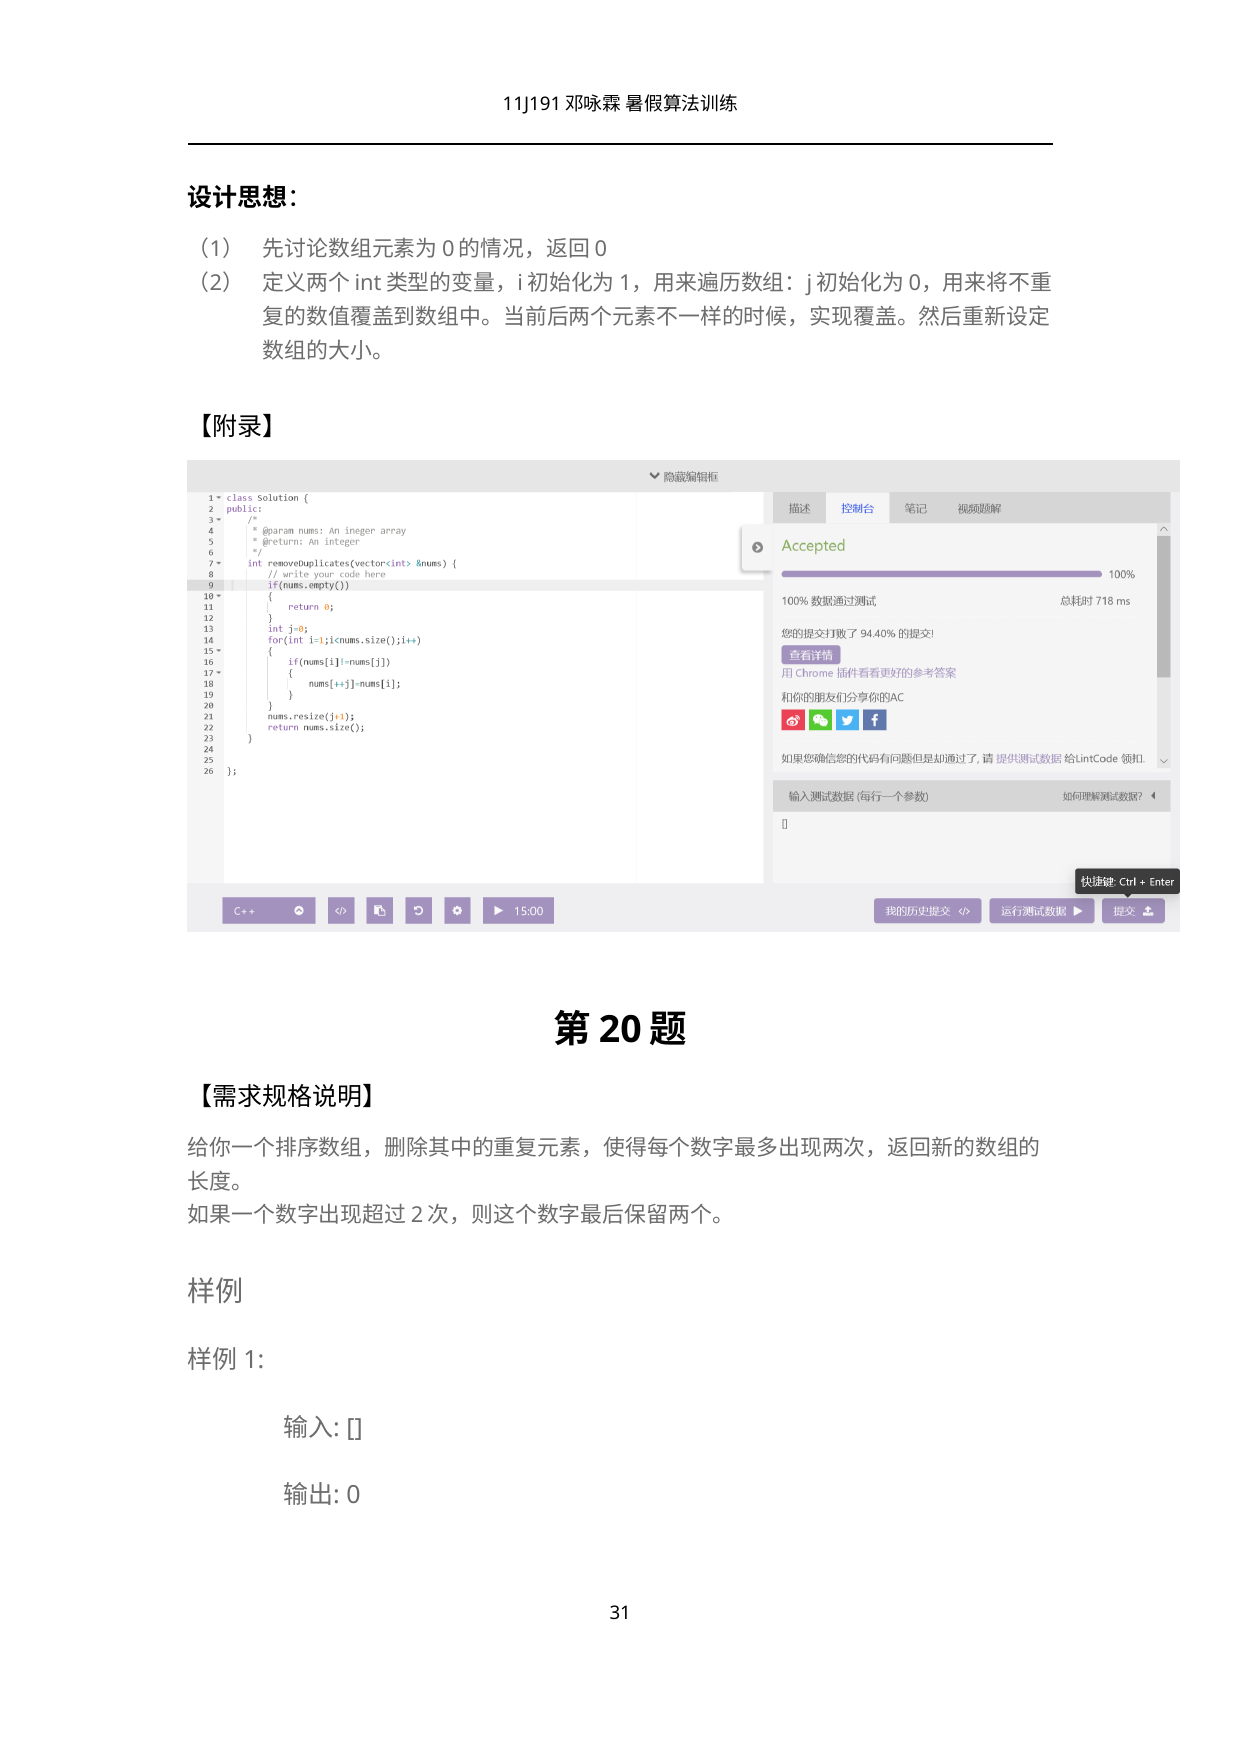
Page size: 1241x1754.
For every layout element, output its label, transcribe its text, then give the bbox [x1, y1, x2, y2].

text 【需求规格说明】 [187, 1061, 1053, 1128]
subtitle 样例 [187, 1255, 1053, 1323]
list 定义两个int类型的变量，i初始化为1，用来遍历数组：j初始化为0，用来将不重复的数值覆盖到数组中。当前后两个元素不一样的时候，实现覆盖。然后重新设定数组的大小。 [187, 263, 1053, 365]
text 输出: 0 [187, 1459, 1053, 1527]
list 先讨论数组元素为0的情况，返回0 [187, 229, 1053, 263]
text 样例 1: [187, 1323, 1053, 1391]
text 给你一个排序数组，删除其中的重复元素，使得每个数字最多出现两次，返回新的数组的长度。 如果一个数字出现超过2次，则这个数字最后保留两个。 [187, 1128, 1053, 1230]
text 第20题 [187, 993, 1053, 1061]
text 设计思想： [187, 162, 1053, 229]
picture [187, 460, 1180, 932]
text 输入: [] [187, 1391, 1053, 1459]
text 【附录】 [187, 390, 1053, 458]
